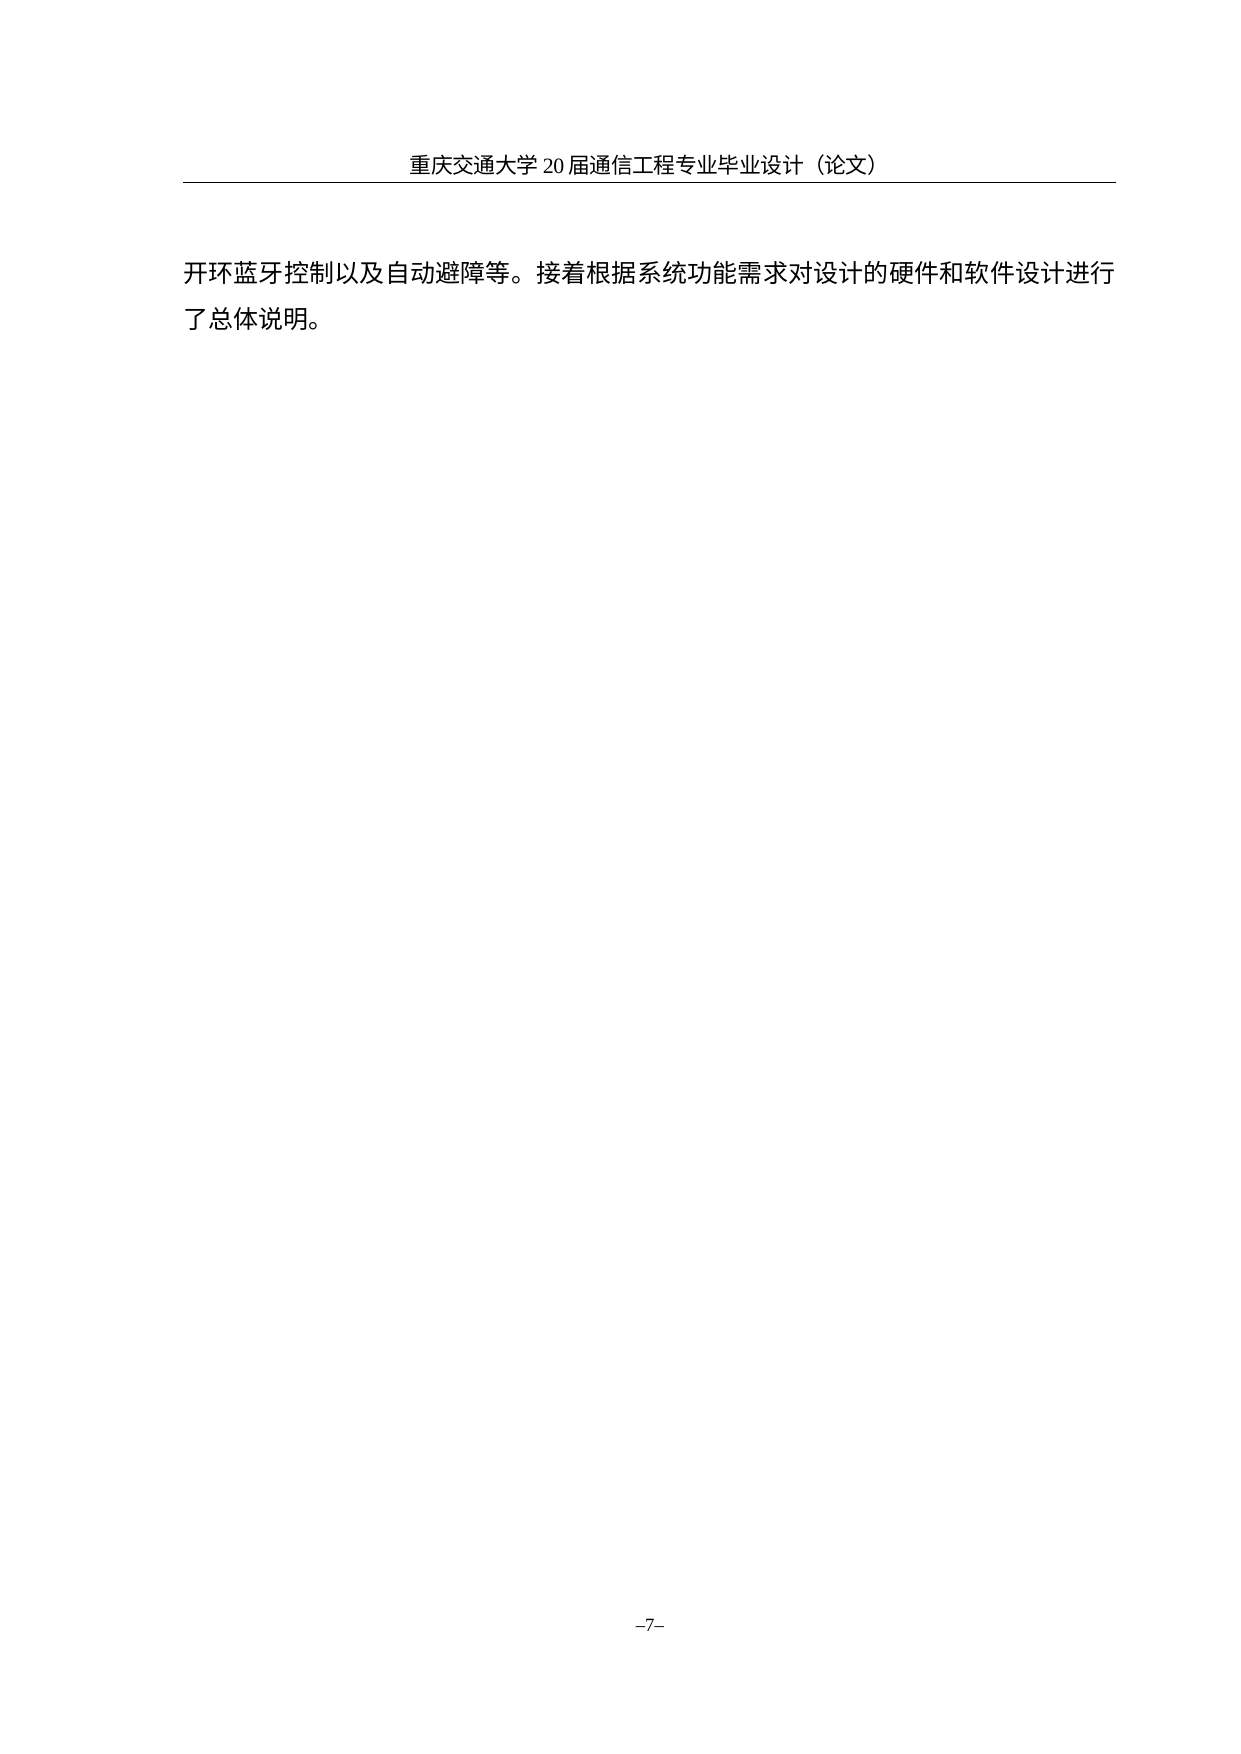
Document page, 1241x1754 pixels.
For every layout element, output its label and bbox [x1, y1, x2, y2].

text [183, 246, 1116, 337]
